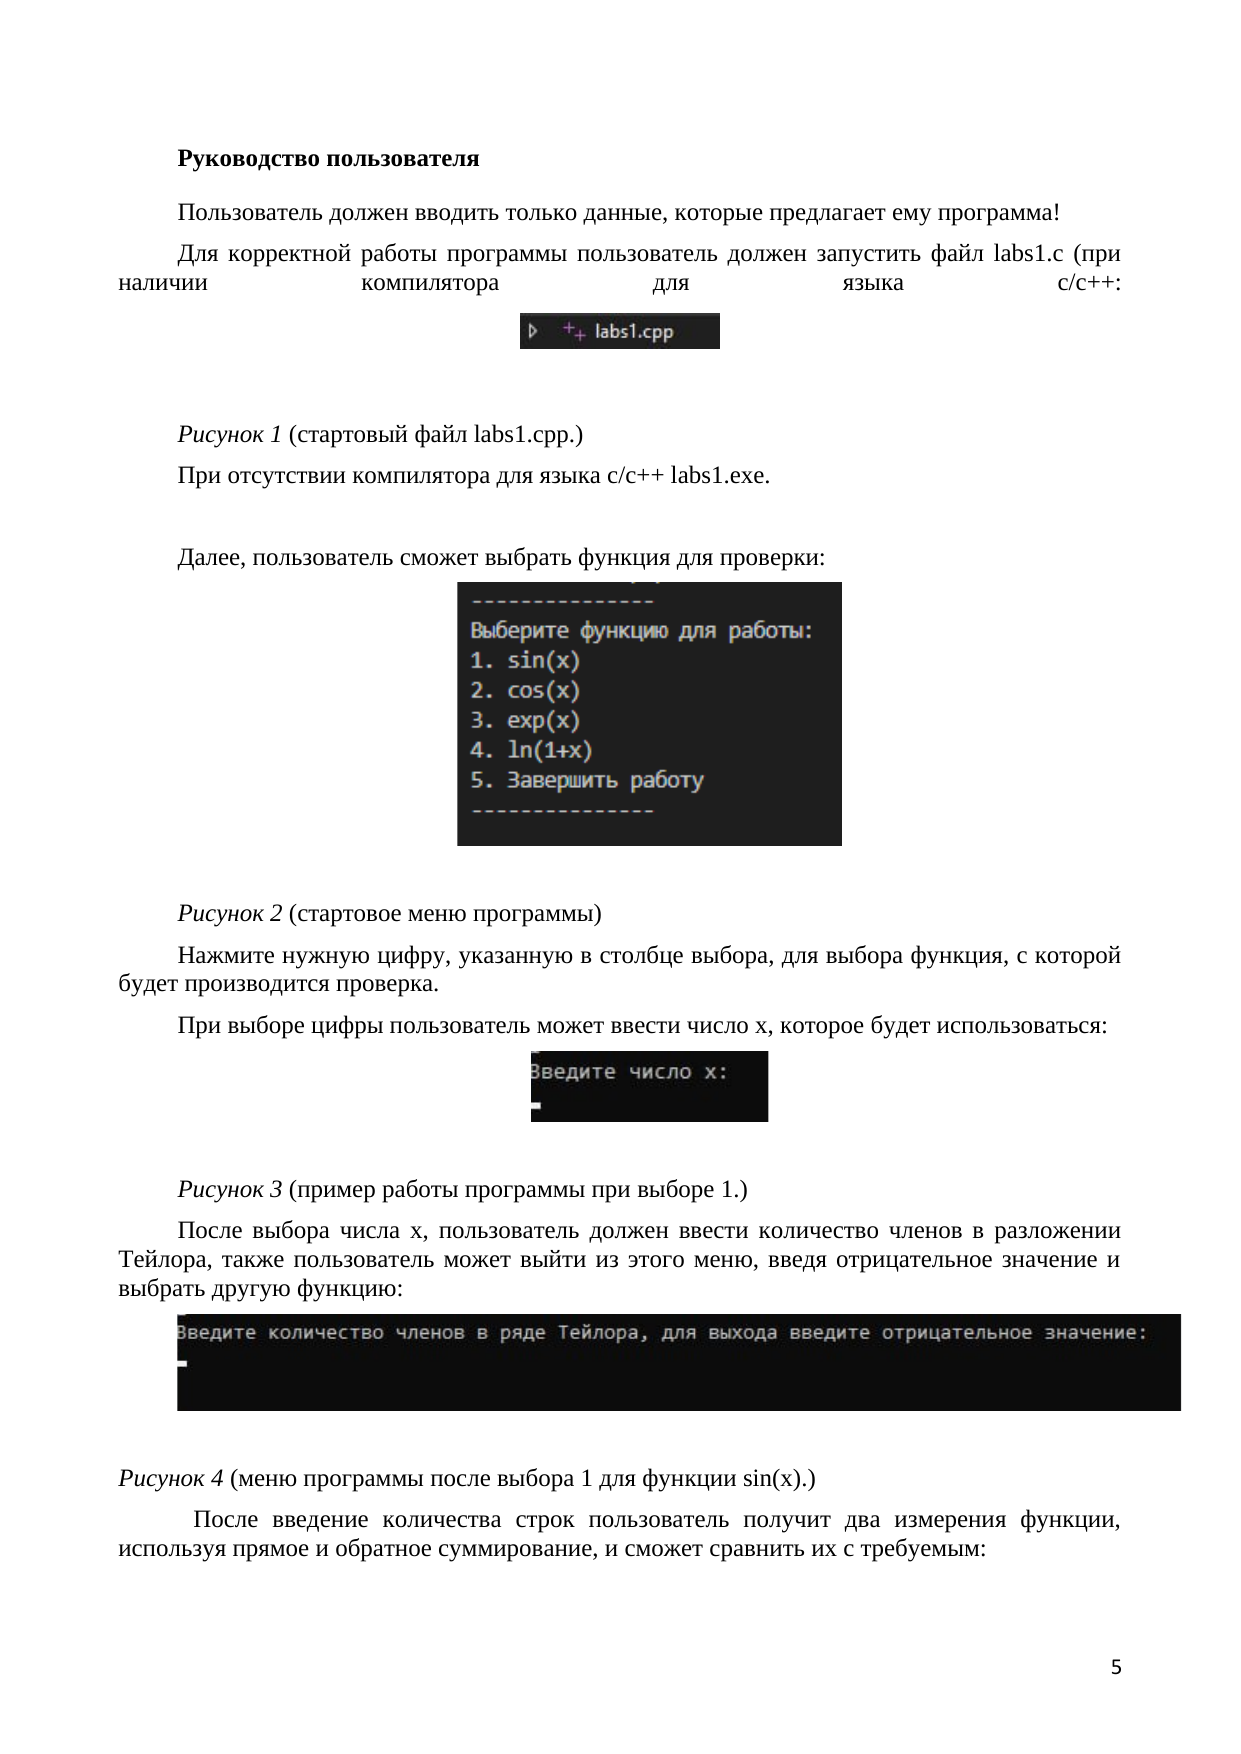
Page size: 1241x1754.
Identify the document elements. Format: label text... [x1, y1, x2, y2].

text При выборе цифры пользователь может ввести число х, которое будет использоваться: [118, 1010, 1122, 1038]
text При отсутствии компилятора для языка c/c++ labs1.exe. [118, 460, 1122, 489]
text Для корректной работы программы пользователь должен запустить файл labs1.c (при наличии компилятора для языка c/c++: [118, 238, 1122, 324]
text Рисунок 1 (стартовый файл labs1.cpp.) [118, 419, 1122, 447]
text После выбора числа x, пользователь должен ввести количество членов в разложении Тейлора, также пользователь может выйти из этого меню, введя отрицательное значение и выбрать другую функцию: [118, 1216, 1122, 1302]
picture [177, 1314, 1182, 1411]
text Пользователь должен вводить только данные, которые предлагает ему программа! [118, 197, 1122, 226]
text Рисунок 3 (пример работы программы при выборе 1.) [118, 1174, 1122, 1203]
picture [531, 1051, 769, 1122]
subtitle Руководство пользователя [118, 143, 1122, 172]
text Рисунок 4 (меню программы после выбора 1 для функции sin(x).) [118, 1463, 1122, 1492]
picture [520, 313, 720, 349]
text Далее, пользователь сможет выбрать функция для проверки: [118, 542, 1122, 570]
text Нажмите нужную цифру, указанную в столбце выбора, для выбора функция, с которой будет производится проверка. [118, 940, 1122, 997]
text После введение количества строк пользователь получит два измерения функции, используя прямое и обратное суммирование, и сможет сравнить их с требуемым: [118, 1504, 1122, 1562]
text Рисунок 2 (стартовое меню программы) [118, 898, 1122, 927]
picture [457, 582, 842, 846]
